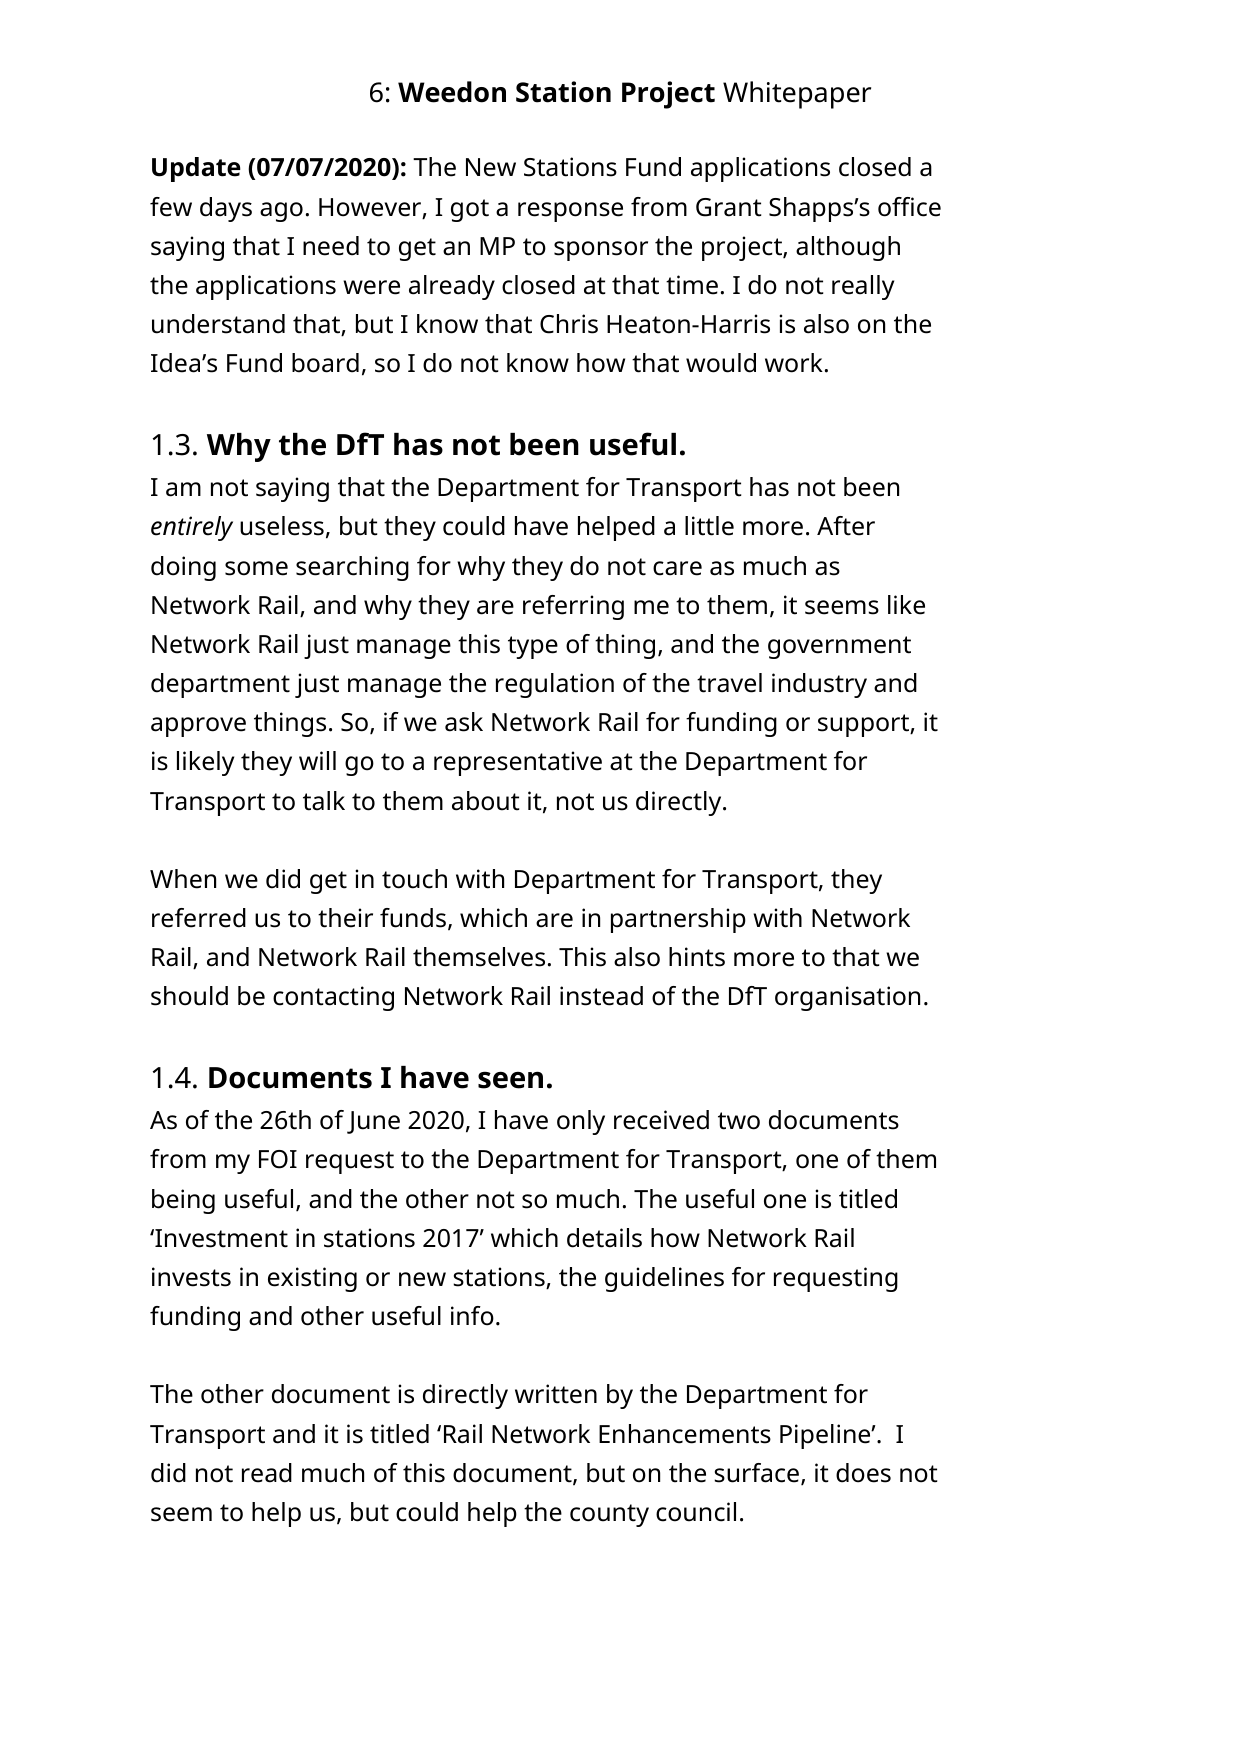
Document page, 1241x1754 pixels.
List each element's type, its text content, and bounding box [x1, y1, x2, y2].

text When we did get in touch with Department for Transport, they referred us to their funds, which are in partnership with Network Rail, and Network Rail themselves. This also hints more to that we should be contacting Network Rail instead of the DfT organisation. [150, 861, 944, 1013]
text Update (07/07/2020): The New Stations Fund applications closed a few days ago. However, I got a response from Grant Shapps’s office saying that I need to get an MP to sponsor the project, although the applications were already closed at that time. I do not really understand that, but I know that Chris Heaton-Harris is also on the Idea’s Fund board, so I do not know how that would work. [150, 150, 944, 380]
text The other document is directly written by the Department for Transport and it is titled ‘Rail Network Enhancements Pipeline’. I did not read much of this document, but on the surface, it does not seem to help us, but could help the county council. [150, 1377, 944, 1529]
text I am not saying that the Department for Transport has not been entirely useless, but they could have helped a little more. After doing some searching for why they do not care as much as Network Rail, and why they are referring me to them, it seems like Network Rail just manage this type of thing, and the government department just manage the regulation of the travel industry and approve things. So, if we ask Network Rail for funding or support, it is likely they will go to a representative at the Department for Transport to talk to them about it, not us directly. [150, 470, 944, 817]
text As of the 26th of June 2020, I have only received two documents from my FOI request to the Department for Transport, one of them being useful, and the other not so much. The useful one is titled ‘Investment in stations 2017’ which details how Network Rail invests in existing or new stations, the guidelines for requesting funding and other useful info. [150, 1103, 944, 1333]
text 1.3. Why the DfT has not been useful. [150, 424, 944, 464]
text 1.4. Documents I have seen. [150, 1057, 944, 1097]
